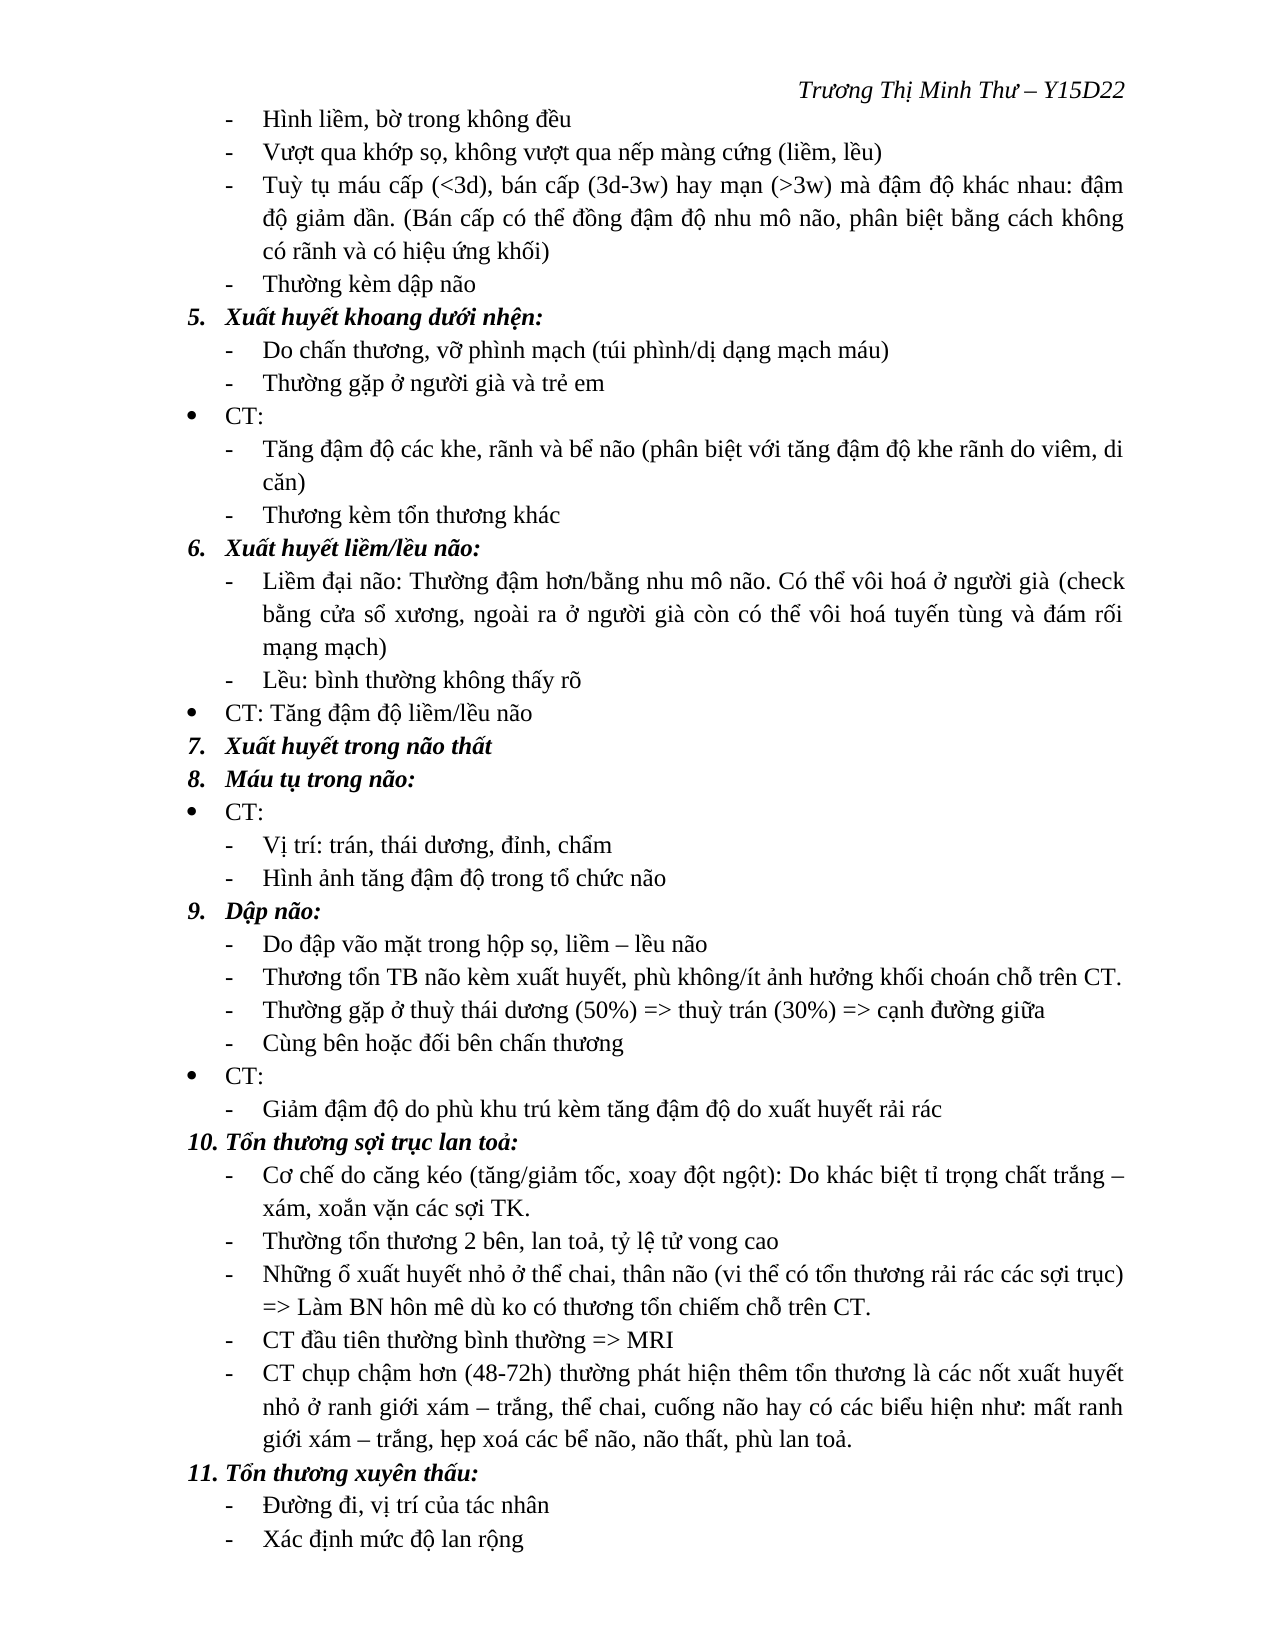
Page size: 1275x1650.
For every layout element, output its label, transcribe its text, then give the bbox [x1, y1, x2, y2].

list Những ổ xuất huyết nhỏ ở thể chai, thân não (vi thể có tổn thương rải rác các sợi trục) => Làm BN hôn mê dù ko có thương tổn chiếm chỗ trên CT. [225, 1259, 1125, 1321]
list Máu tụ trong não: [187, 764, 1125, 793]
list Vị trí: trán, thái dương, đỉnh, chẩm [225, 830, 1125, 859]
list Thường gặp ở thuỳ thái dương (50%) => thuỳ trán (30%) => cạnh đường giữa [225, 995, 1125, 1024]
list Hình ảnh tăng đậm độ trong tổ chức não [225, 863, 1125, 892]
list Vượt qua khớp sọ, không vượt qua nếp màng cứng (liềm, lều) [225, 137, 1125, 166]
list CT: Tăng đậm độ liềm/lều não [187, 698, 1125, 727]
list Xác định mức độ lan rộng [225, 1524, 1125, 1552]
list CT: [187, 401, 1125, 430]
list Xuất huyết trong não thất [187, 731, 1125, 760]
list CT: [187, 1061, 1125, 1090]
list CT chụp chậm hơn (48-72h) thường phát hiện thêm tổn thương là các nốt xuất huyết nhỏ ở ranh giới xám – trắng, thể chai, cuống não hay có các biểu hiện như: mất ranh giới xám – trắng, hẹp xoá các bể não, não thất, phù lan toả. [225, 1358, 1125, 1453]
list Thương kèm tổn thương khác [225, 500, 1125, 529]
list Tổn thương xuyên thấu: [187, 1458, 1125, 1486]
list Do chấn thương, vỡ phình mạch (túi phình/dị dạng mạch máu) [225, 335, 1125, 364]
list Lều: bình thường không thấy rõ [225, 665, 1125, 694]
list Đường đi, vị trí của tác nhân [225, 1491, 1125, 1519]
list Giảm đậm độ do phù khu trú kèm tăng đậm độ do xuất huyết rải rác [225, 1094, 1125, 1123]
list Tổn thương sợi trục lan toả: [187, 1127, 1125, 1156]
list Xuất huyết liềm/lều não: [187, 533, 1125, 562]
list Liềm đại não: Thường đậm hơn/bằng nhu mô não. Có thể vôi hoá ở người già (check bằng cửa sổ xương, ngoài ra ở người già còn có thể vôi hoá tuyến tùng và đám rối mạng mạch) [225, 566, 1125, 661]
list Dập não: [187, 896, 1125, 925]
list Hình liềm, bờ trong không đều [225, 104, 1125, 132]
list Cơ chế do căng kéo (tăng/giảm tốc, xoay đột ngột): Do khác biệt tỉ trọng chất trắng – xám, xoắn vặn các sợi TK. [225, 1160, 1125, 1222]
list Tăng đậm độ các khe, rãnh và bể não (phân biệt với tăng đậm độ khe rãnh do viêm, di căn) [225, 434, 1125, 496]
list Do đập vão mặt trong hộp sọ, liềm – lều não [225, 929, 1125, 958]
list Xuất huyết khoang dưới nhện: [187, 302, 1125, 331]
list Thương tổn TB não kèm xuất huyết, phù không/ít ảnh hưởng khối choán chỗ trên CT. [225, 962, 1125, 991]
list Thường tổn thương 2 bên, lan toả, tỷ lệ tử vong cao [225, 1226, 1125, 1255]
list CT đầu tiên thường bình thường => MRI [225, 1326, 1125, 1354]
list Tuỳ tụ máu cấp (<3d), bán cấp (3d-3w) hay mạn (>3w) mà đậm độ khác nhau: đậm độ giảm dần. (Bán cấp có thể đồng đậm độ nhu mô não, phân biệt bằng cách không có rãnh và có hiệu ứng khối) [225, 170, 1125, 264]
list CT: [187, 797, 1125, 826]
list Thường gặp ở người già và trẻ em [225, 368, 1125, 397]
list Thường kèm dập não [225, 269, 1125, 298]
list Cùng bên hoặc đối bên chấn thương [225, 1028, 1125, 1057]
